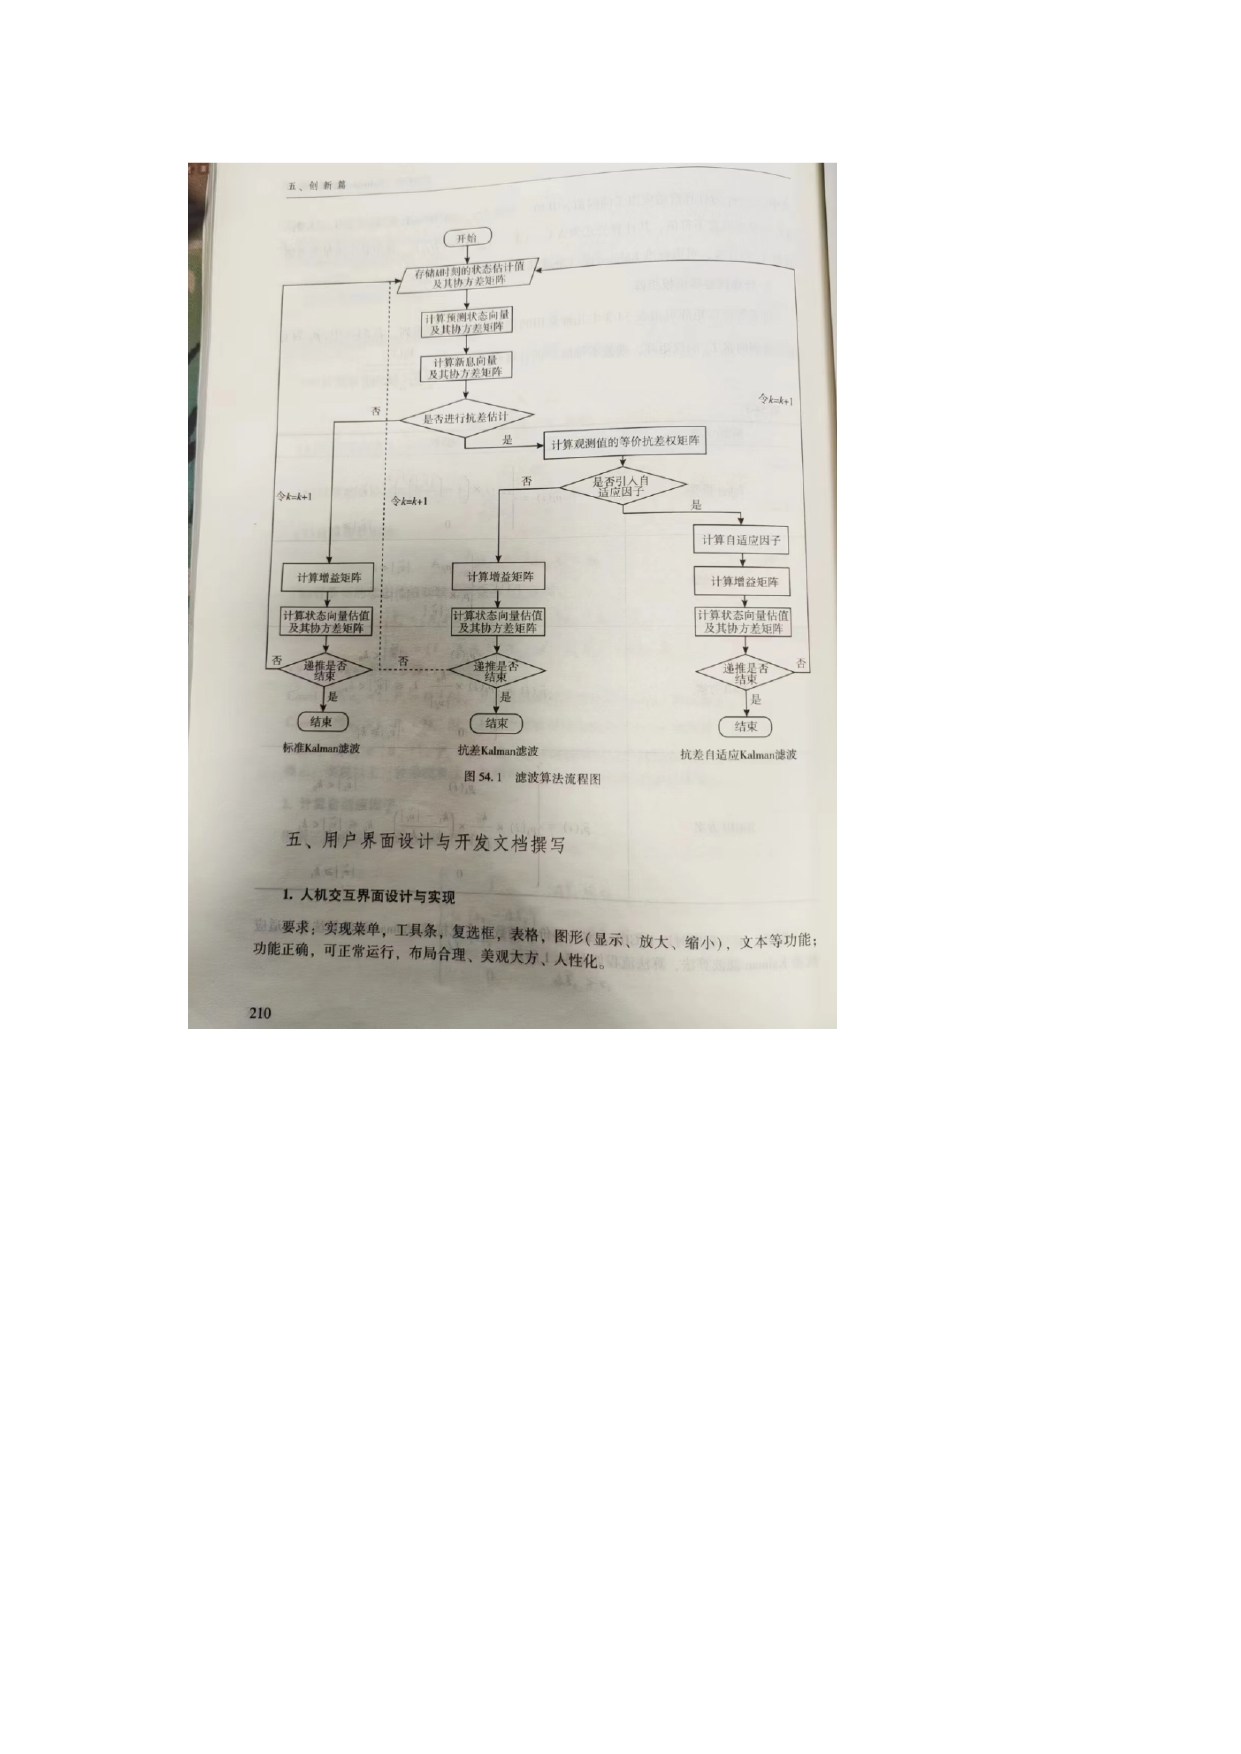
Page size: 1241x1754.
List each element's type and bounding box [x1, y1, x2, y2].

picture [188, 164, 837, 1028]
